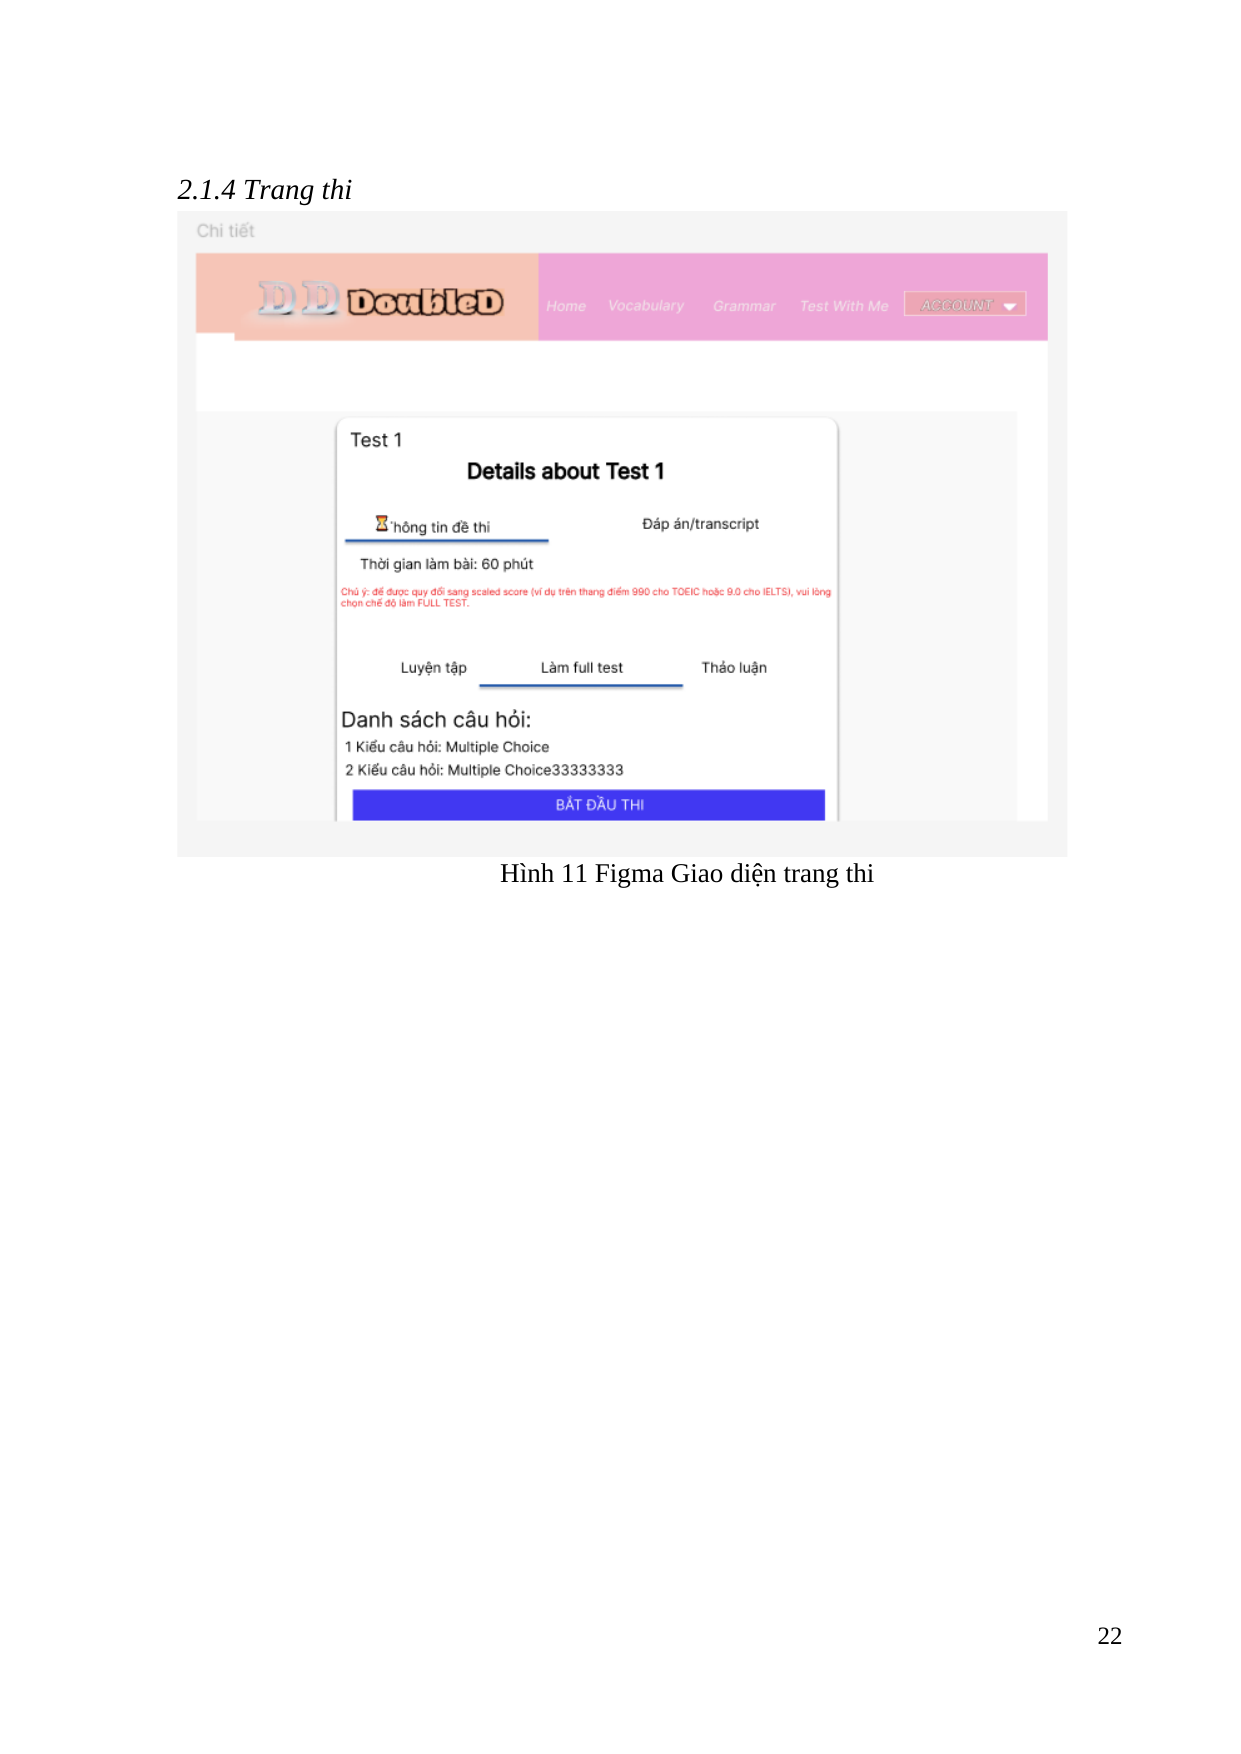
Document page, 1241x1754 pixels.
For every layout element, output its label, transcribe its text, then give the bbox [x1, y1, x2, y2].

picture [177, 211, 1068, 857]
text Hình 11 Figma Giao diện trang thi [177, 857, 1122, 888]
subtitle 2.1.4 Trang thi [177, 172, 1122, 205]
